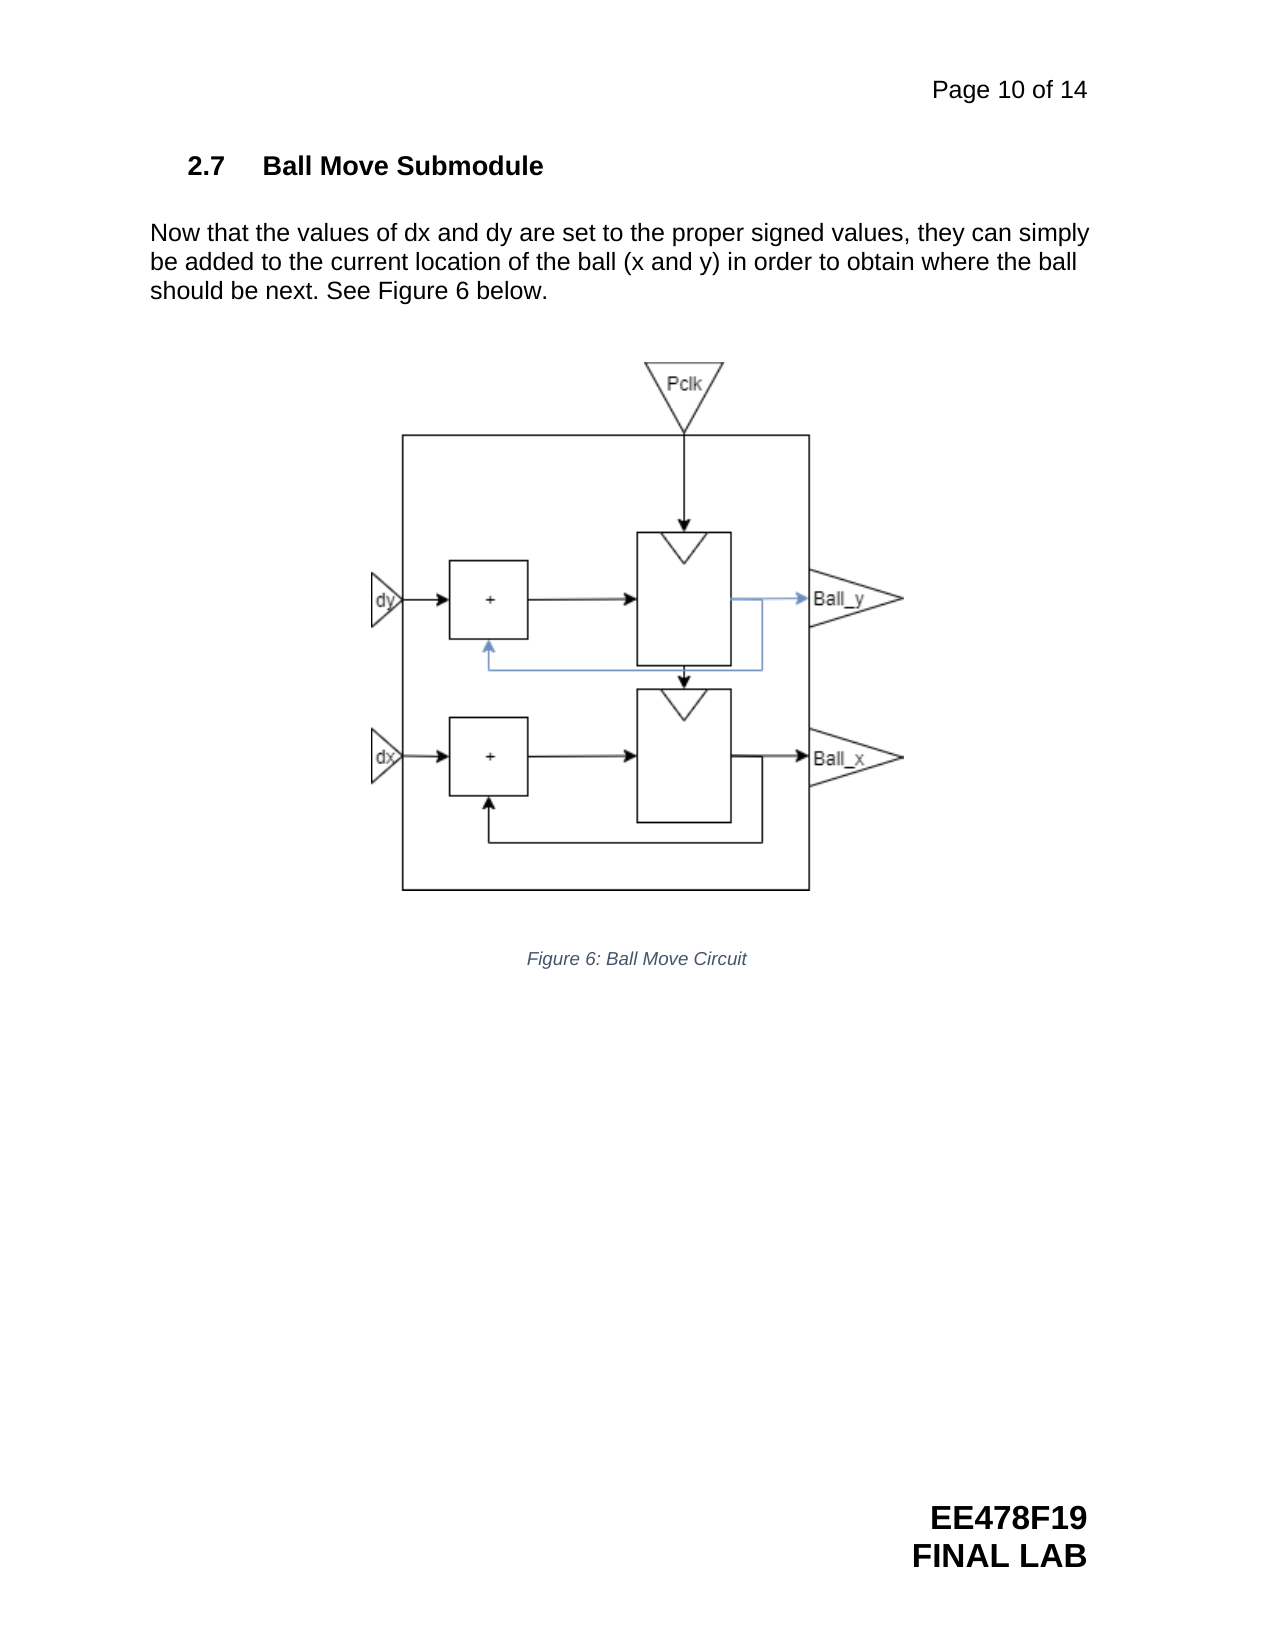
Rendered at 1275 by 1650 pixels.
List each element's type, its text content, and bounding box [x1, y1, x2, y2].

text Figure 6: Ball Move Circuit [150, 948, 1125, 969]
subtitle Ball Move Submodule [187, 150, 1125, 181]
picture [371, 362, 904, 891]
text Now that the values of dx and dy are set to the proper signed values, they can simply be added to the current location of the ball (x and y) in order to obtain where the ball should be next. See Figure 6 below. [150, 218, 1125, 304]
